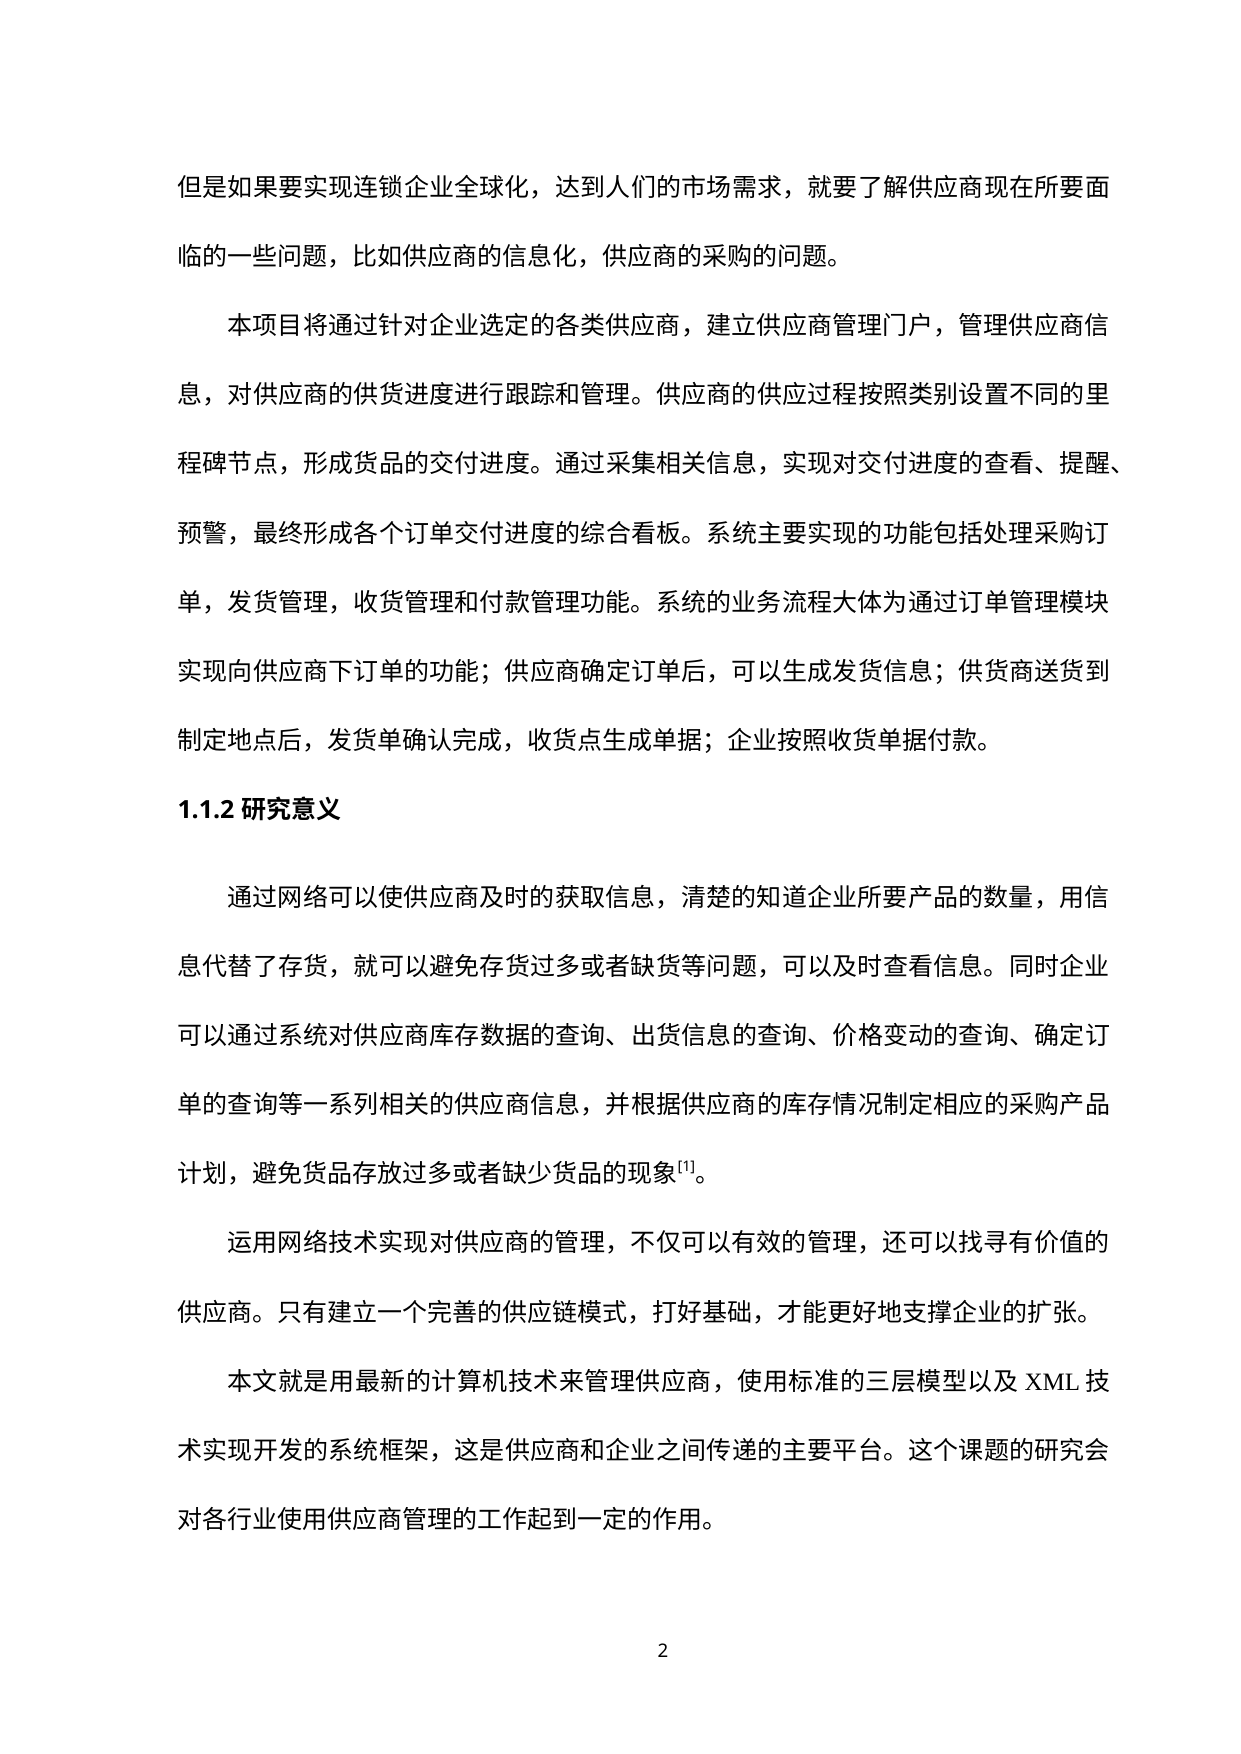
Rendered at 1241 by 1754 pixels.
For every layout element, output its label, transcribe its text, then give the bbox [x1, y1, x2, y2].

text 通过网络可以使供应商及时的获取信息，清楚的知道企业所要产品的数量，用信息代替了存货，就可以避免存货过多或者缺货等问题，可以及时查看信息。同时企业可以通过系统对供应商库存数据的查询、出货信息的查询、价格变动的查询、确定订单的查询等一系列相关的供应商信息，并根据供应商的库存情况制定相应的采购产品计划，避免货品存放过多或者缺少货品的现象[1]。 [177, 861, 1110, 1206]
text 本项目将通过针对企业选定的各类供应商，建立供应商管理门户，管理供应商信息，对供应商的供货进度进行跟踪和管理。供应商的供应过程按照类别设置不同的里程碑节点，形成货品的交付进度。通过采集相关信息，实现对交付进度的查看、提醒、预警，最终形成各个订单交付进度的综合看板。系统主要实现的功能包括处理采购订单，发货管理，收货管理和付款管理功能。系统的业务流程大体为通过订单管理模块实现向供应商下订单的功能；供应商确定订单后，可以生成发货信息；供货商送货到制定地点后，发货单确认完成，收货点生成单据；企业按照收货单据付款。 [177, 289, 1110, 773]
text 运用网络技术实现对供应商的管理，不仅可以有效的管理，还可以找寻有价值的供应商。只有建立一个完善的供应链模式，打好基础，才能更好地支撑企业的扩张。 [177, 1206, 1110, 1345]
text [177, 151, 1110, 289]
text 1.1.2 研究意义 [177, 773, 1110, 842]
text 本文就是用最新的计算机技术来管理供应商，使用标准的三层模型以及XML技术实现开发的系统框架，这是供应商和企业之间传递的主要平台。这个课题的研究会对各行业使用供应商管理的工作起到一定的作用。 [177, 1345, 1110, 1552]
